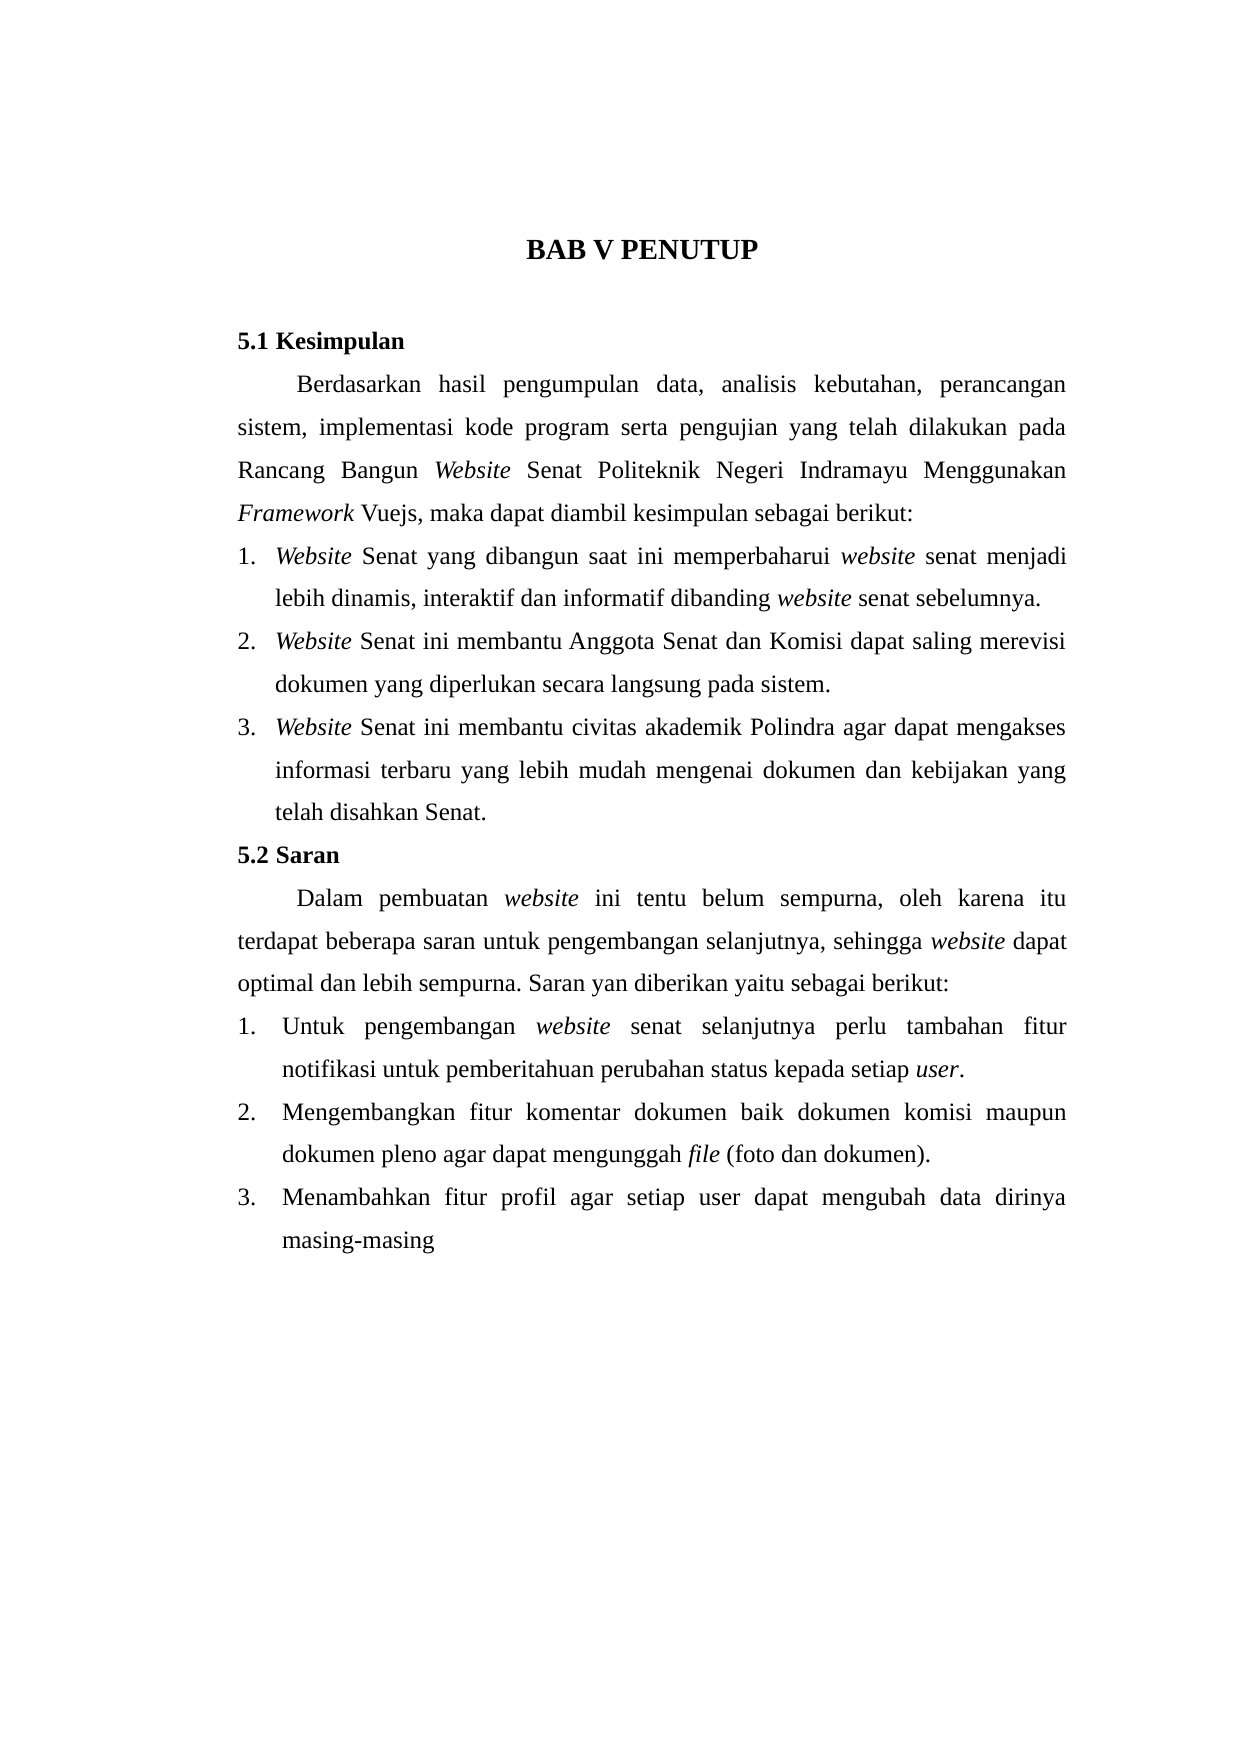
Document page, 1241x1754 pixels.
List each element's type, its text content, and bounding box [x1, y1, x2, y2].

subtitle 5.1 Kesimpulan [237, 326, 1068, 355]
list Website Senat ini membantu Anggota Senat dan Komisi dapat saling merevisi dokumen yang diperlukan secara langsung pada sistem. [237, 626, 1067, 698]
list Website Senat ini membantu civitas akademik Polindra agar dapat mengakses informasi terbaru yang lebih mudah mengenai dokumen dan kebijakan yang telah disahkan Senat. [237, 712, 1067, 826]
text Berdasarkan hasil pengumpulan data, analisis kebutahan, perancangan sistem, implementasi kode program serta pengujian yang telah dilakukan pada Rancang Bangun Website Senat Politeknik Negeri Indramayu Menggunakan Framework Vuejs, maka dapat diambil kesimpulan sebagai berikut: [237, 369, 1067, 526]
list Untuk pengembangan website senat selanjutnya perlu tambahan fitur notifikasi untuk pemberitahuan perubahan status kepada setiap user. [237, 1011, 1067, 1082]
list Menambahkan fitur profil agar setiap user dapat mengubah data dirinya masing-masing [237, 1182, 1067, 1254]
text Dalam pembuatan website ini tentu belum sempurna, oleh karena itu terdapat beberapa saran untuk pengembangan selanjutnya, sehingga website dapat optimal dan lebih sempurna. Saran yan diberikan yaitu sebagai berikut: [237, 883, 1067, 997]
list Website Senat yang dibangun saat ini memperbaharui website senat menjadi lebih dinamis, interaktif dan informatif dibanding website senat sebelumnya. [237, 541, 1067, 612]
subtitle 5.2 Saran [237, 840, 1068, 869]
list Mengembangkan fitur komentar dokumen baik dokumen komisi maupun dokumen pleno agar dapat mengunggah file (foto dan dokumen). [237, 1097, 1067, 1168]
subtitle BAB V PENUTUP [267, 232, 1017, 266]
